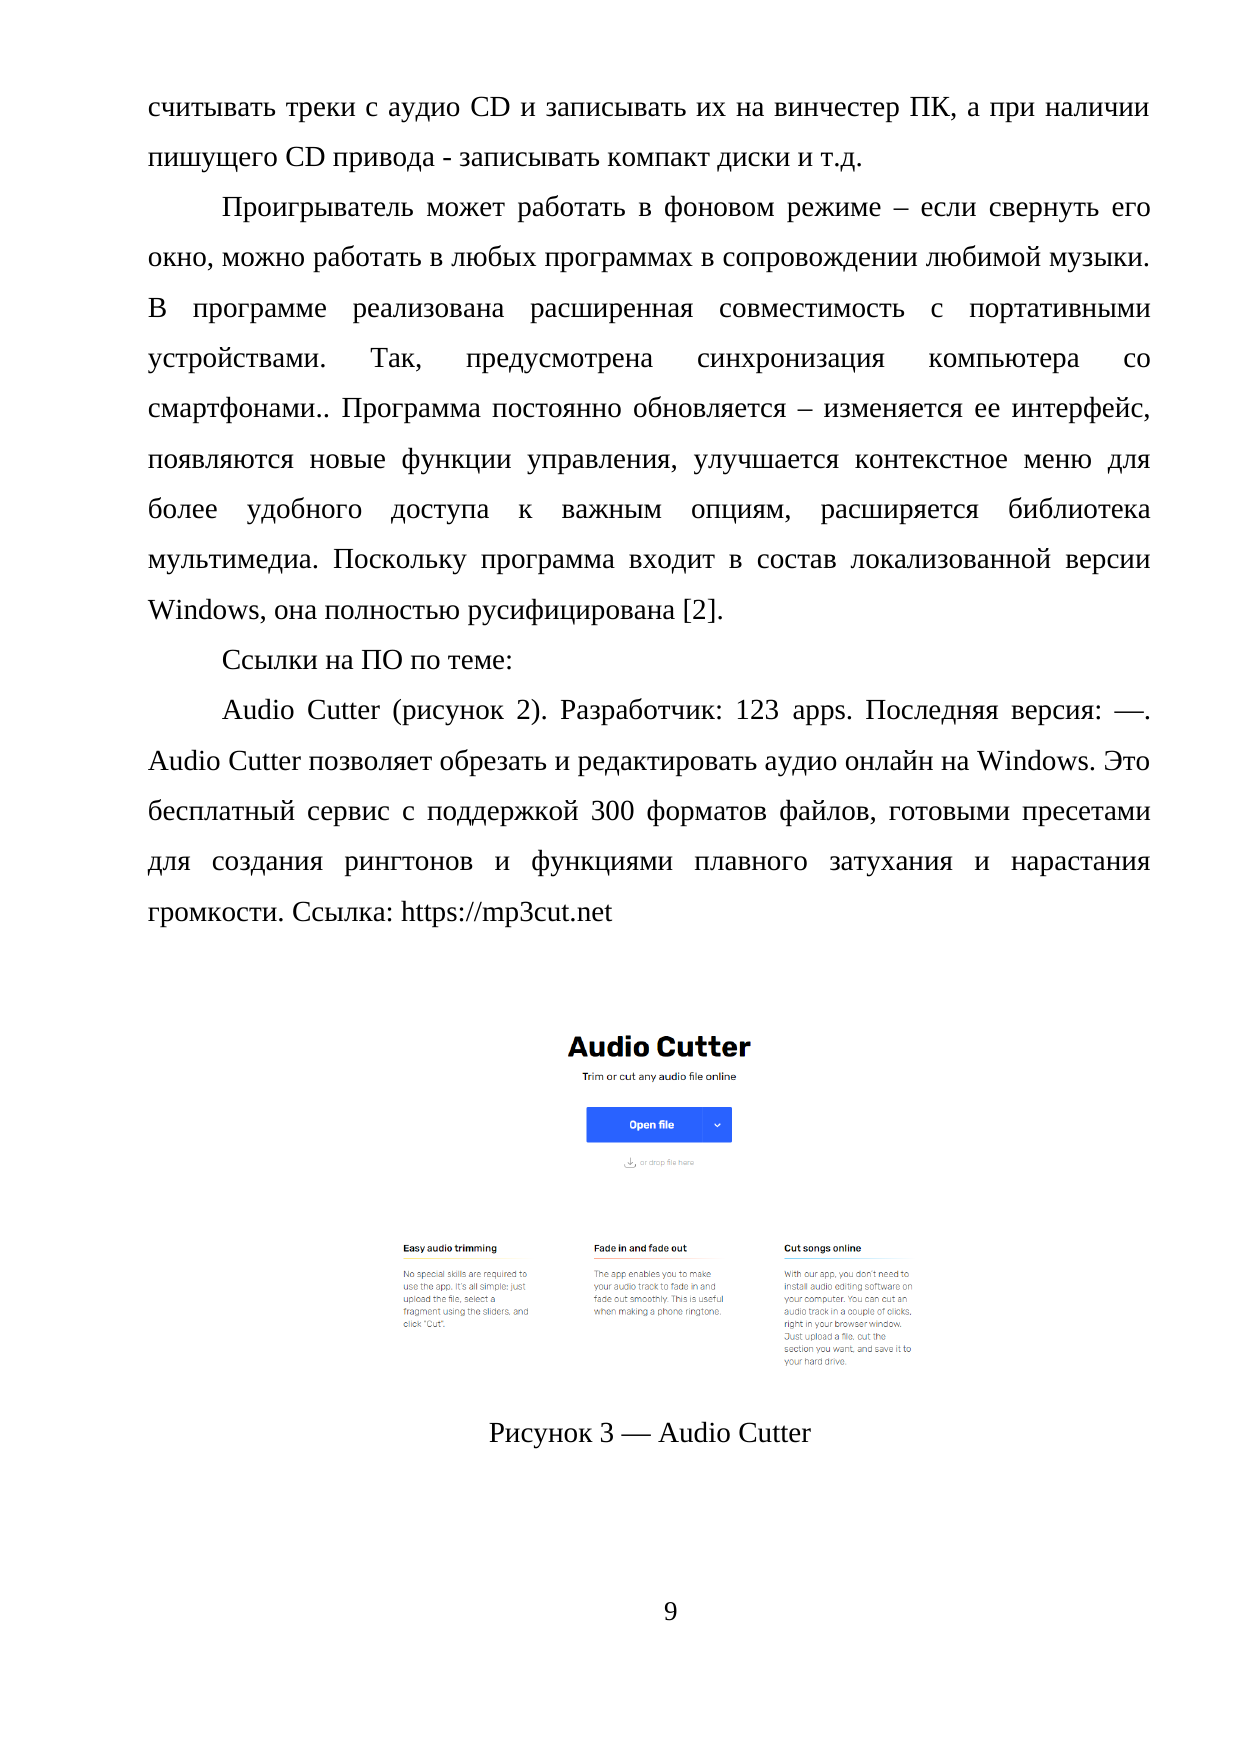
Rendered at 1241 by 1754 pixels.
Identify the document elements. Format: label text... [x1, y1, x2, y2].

text Проигрыватель может работать в фоновом режиме – если свернуть его окно, можно работать в любых программах в сопровождении любимой музыки. В программе реализована расширенная совместимость с портативными устройствами. Так, предусмотрена синхронизация компьютера со смартфонами.. Программа постоянно обновляется – изменяется ее интерфейс, появляются новые функции управления, улучшается контекстное меню для более удобного доступа к важным опциям, расширяется библиотека мультимедиа. Поскольку программа входит в состав локализованной версии Windows, она полностью русифицирована [2]. [148, 189, 1152, 625]
picture [348, 973, 951, 1386]
text Audio Cutter (рисунок 2). Разработчик: 123 apps. Последняя версия: —. Audio Cutter позволяет обрезать и редактировать аудио онлайн на Windows. Это бесплатный сервис с поддержкой 300 форматов файлов, готовыми пресетами для создания рингтонов и функциями плавного затухания и нарастания громкости. Ссылка: https://mp3cut.net [148, 692, 1152, 927]
text — Audio Cutter [148, 1415, 1152, 1448]
text Ссылки на ПО по теме: [148, 642, 1152, 676]
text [148, 89, 1152, 172]
